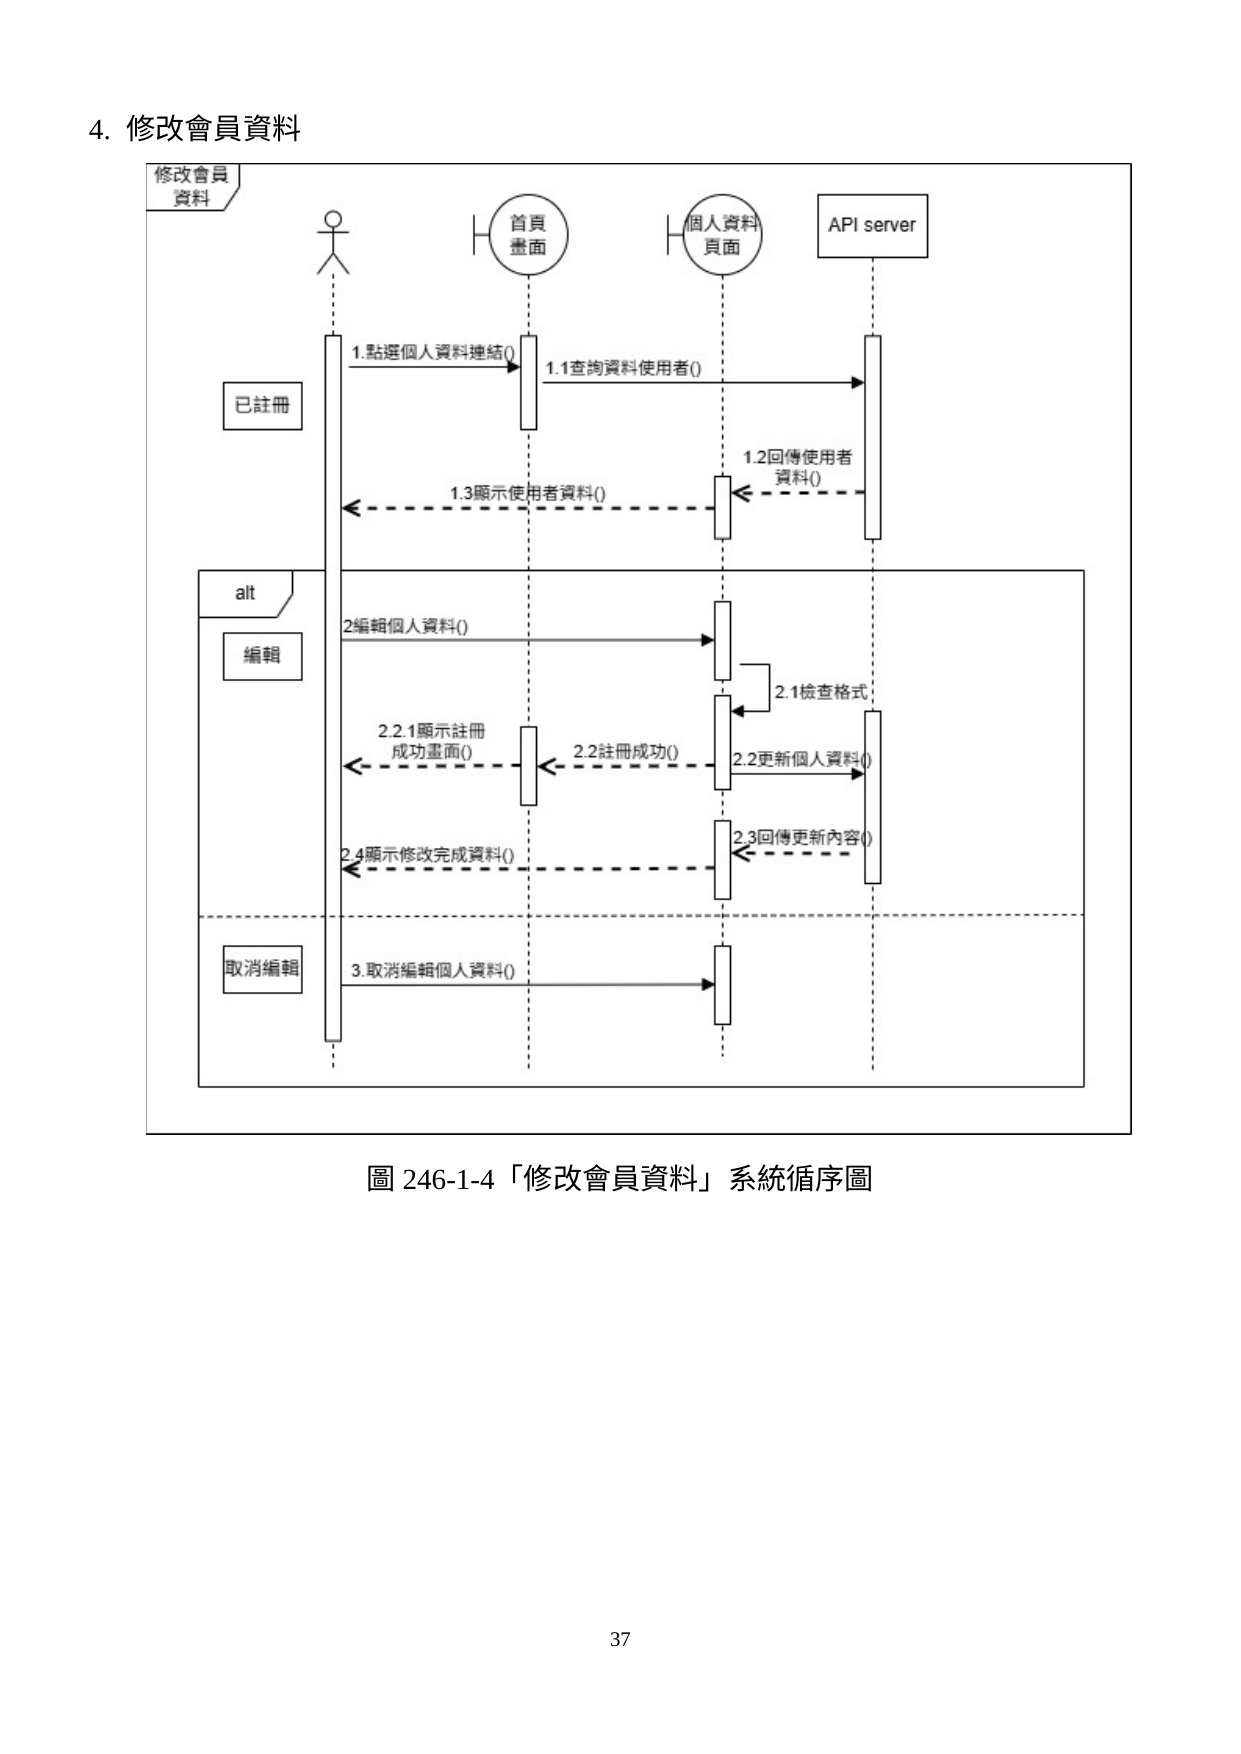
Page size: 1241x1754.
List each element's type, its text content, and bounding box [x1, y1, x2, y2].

picture [146, 163, 1132, 1135]
text 圖 246-1-4「修改會員資料」系統循序圖 [89, 1139, 1152, 1214]
list 修改會員資料 [89, 89, 1152, 164]
